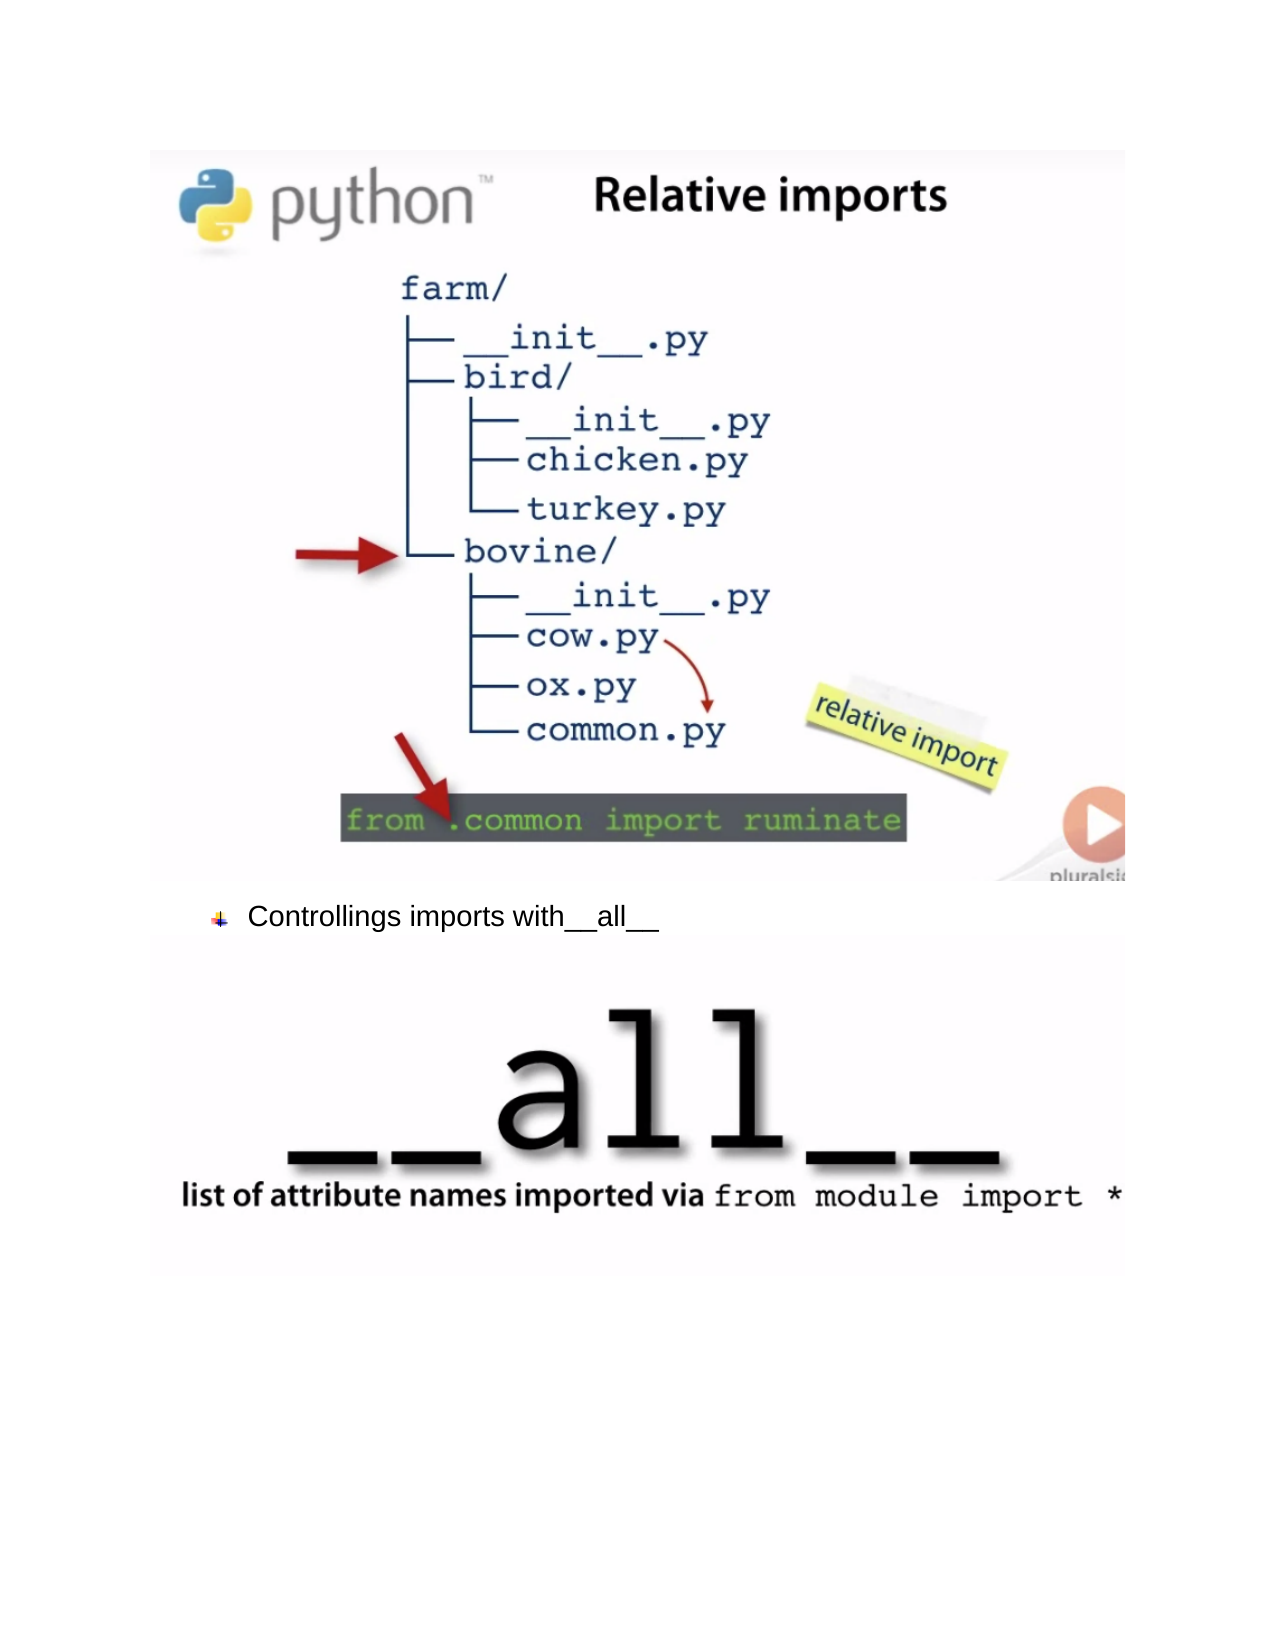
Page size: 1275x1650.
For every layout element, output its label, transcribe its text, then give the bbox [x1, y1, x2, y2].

picture [150, 150, 1125, 881]
picture [211, 910, 228, 927]
picture [150, 935, 1125, 1276]
subtitle Controllings imports with__all__ [210, 899, 1125, 933]
